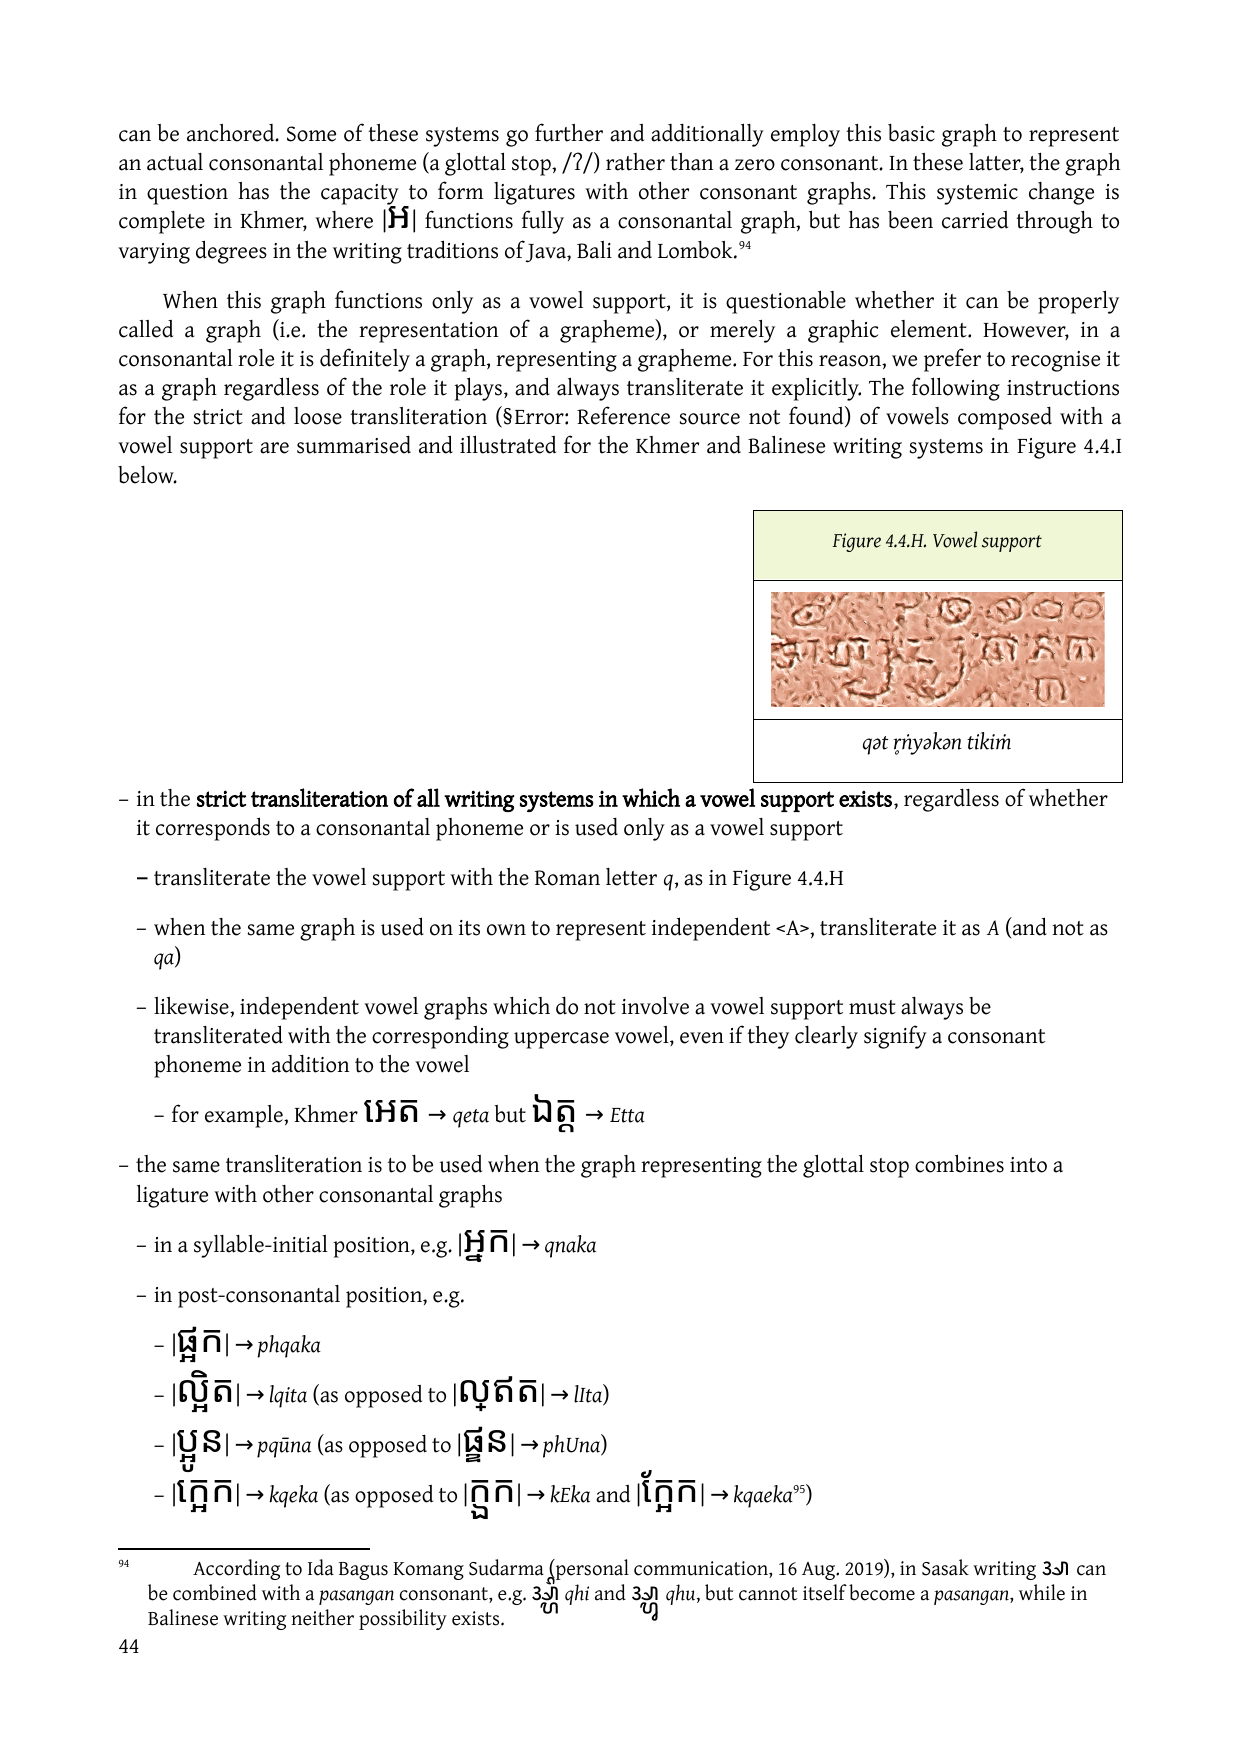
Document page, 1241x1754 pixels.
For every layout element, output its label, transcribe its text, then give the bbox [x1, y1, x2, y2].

list for example, Khmer អេត → qeta but ឯត្ត → Etta [153, 1099, 1122, 1129]
list |ប្អូន| → pqūna (as opposed to |ផ្ឧន| → phUna) [153, 1429, 1122, 1458]
list in a syllable-initial position, e.g. |អ្នក| → qnaka [136, 1229, 1122, 1258]
table_cell [754, 581, 1122, 719]
list in the strict transliteration of all writing systems in which a vowel support exists, regardless of whether it corresponds to a consonantal phoneme or is used only as a vowel support [118, 783, 1122, 841]
table_header Figure 4.4.A. Vowel support [754, 511, 1122, 579]
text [118, 118, 1122, 264]
list transliterate the vowel support with the Roman letter q, as in Figure 4.4.A [136, 862, 1122, 891]
list in post-consonantal position, e.g. [136, 1279, 1122, 1308]
list likewise, independent vowel graphs which do not involve a vowel support must always be transliterated with the corresponding uppercase vowel, even if they clearly signify a consonant phoneme in addition to the vowel [136, 991, 1122, 1079]
list |ក្អេក| → kqeka (as opposed to |ក្ឯក| → kEka and |ក្អែក| → kqaeka) [153, 1479, 1122, 1508]
list the same transliteration is to be used when the graph representing the glottal stop combines into a ligature with other consonantal graphs [118, 1149, 1122, 1208]
text When this graph functions only as a vowel support, it is questionable whether it can be properly called a graph (i.e. the representation of a grapheme), or merely a graphic element. However, in a consonantal role it is definitely a graph, representing a grapheme. For this reason, we prefer to recognise it as a graph regardless of the role it plays, and always transliterate it explicitly. The following instructions for the strict and loose transliteration (§3.3) of vowels composed with a vowel support are summarised and illustrated for the Khmer and Balinese writing systems in Figure 4.4.B below. [118, 285, 1122, 489]
table_cell qət r̥ṅyəkən tikiṁ [754, 720, 1122, 782]
list |ល្អិត| → lqita (as opposed to |ល្ឥត| → lIta) [153, 1379, 1122, 1408]
picture [771, 592, 1105, 707]
list |ផ្អក| → phqaka [153, 1329, 1122, 1358]
list when the same graph is used on its own to represent independent <A>, transliterate it as A (and not as qa) [136, 912, 1122, 970]
